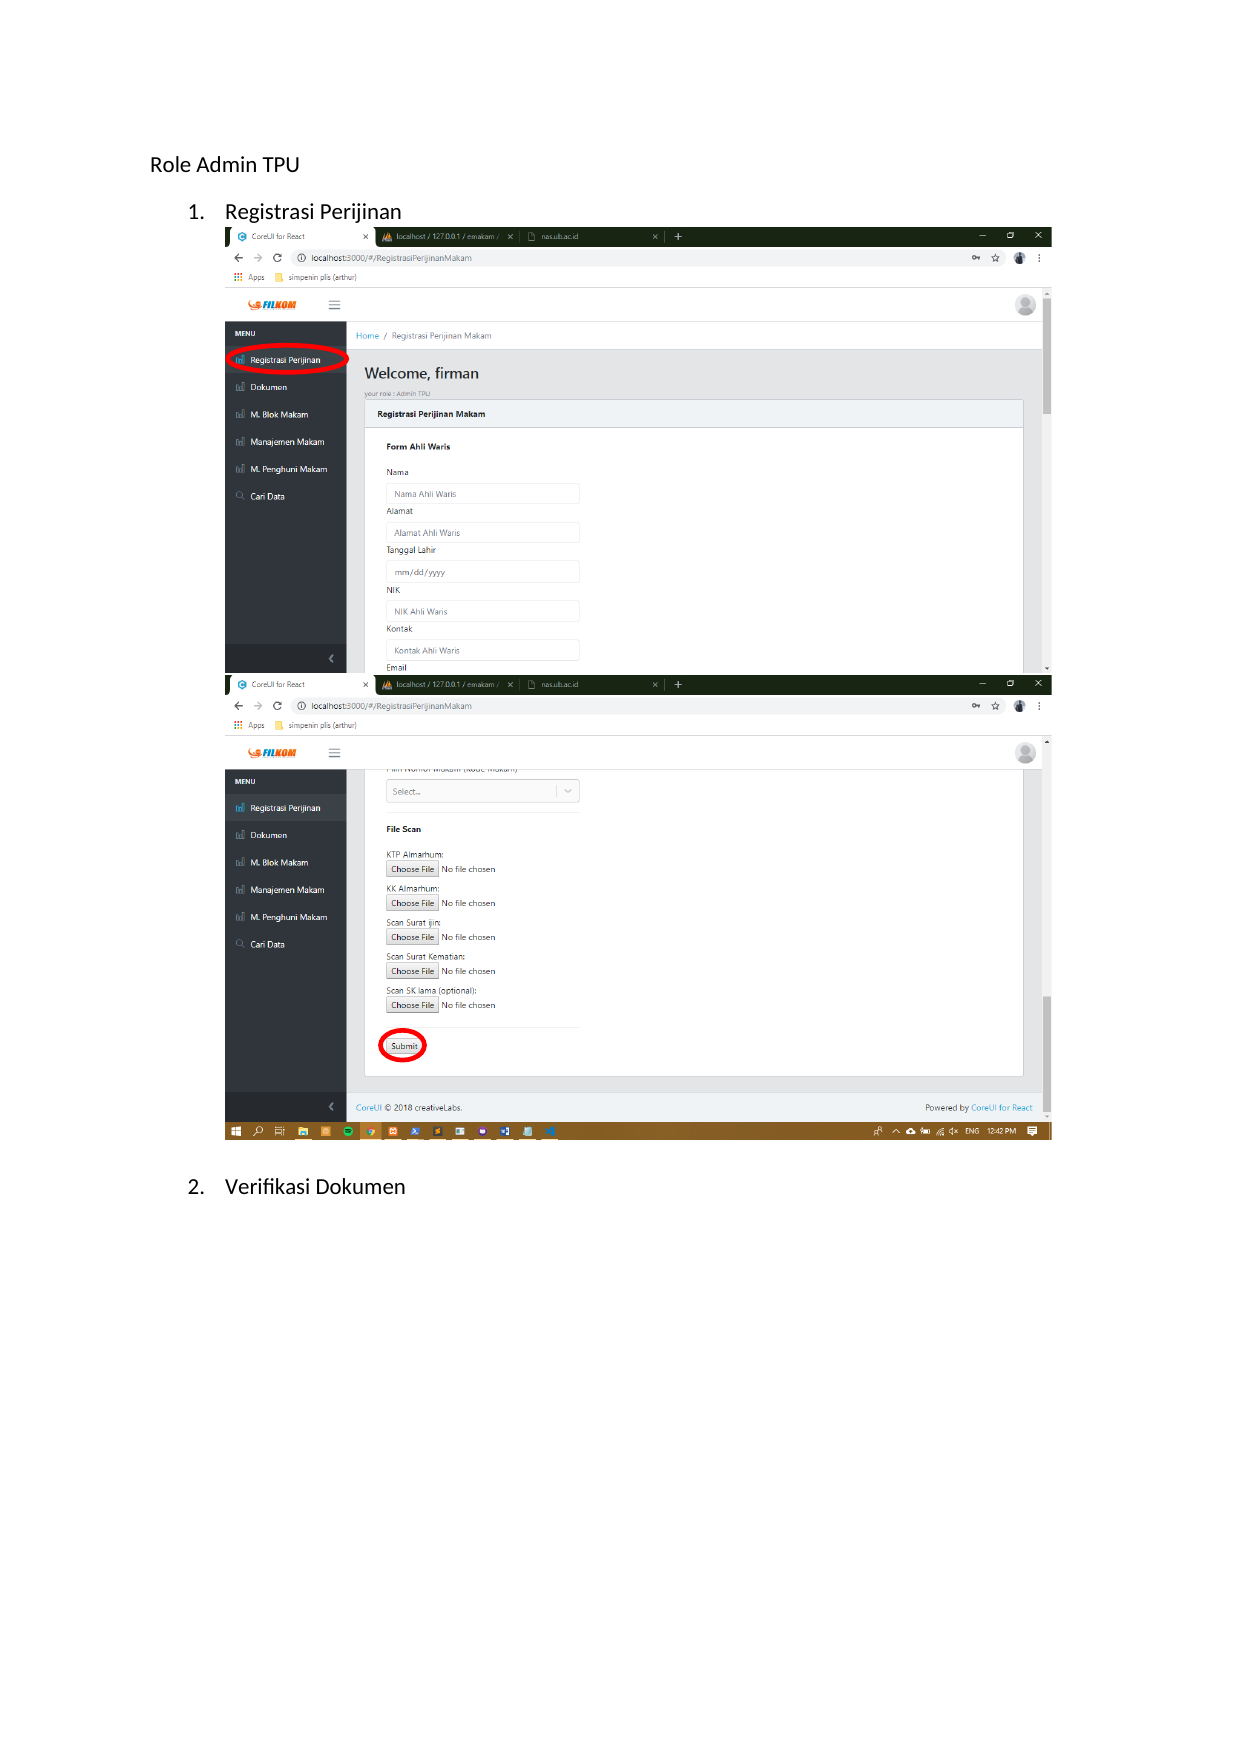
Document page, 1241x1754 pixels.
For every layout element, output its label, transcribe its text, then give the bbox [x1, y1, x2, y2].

list Verifikasi Dokumen [187, 1172, 1090, 1200]
picture [231, 348, 343, 369]
text Role Admin TPU [150, 150, 1090, 178]
picture [225, 227, 1052, 673]
picture [225, 675, 1052, 1140]
list Registrasi Perijinan [187, 197, 1090, 225]
